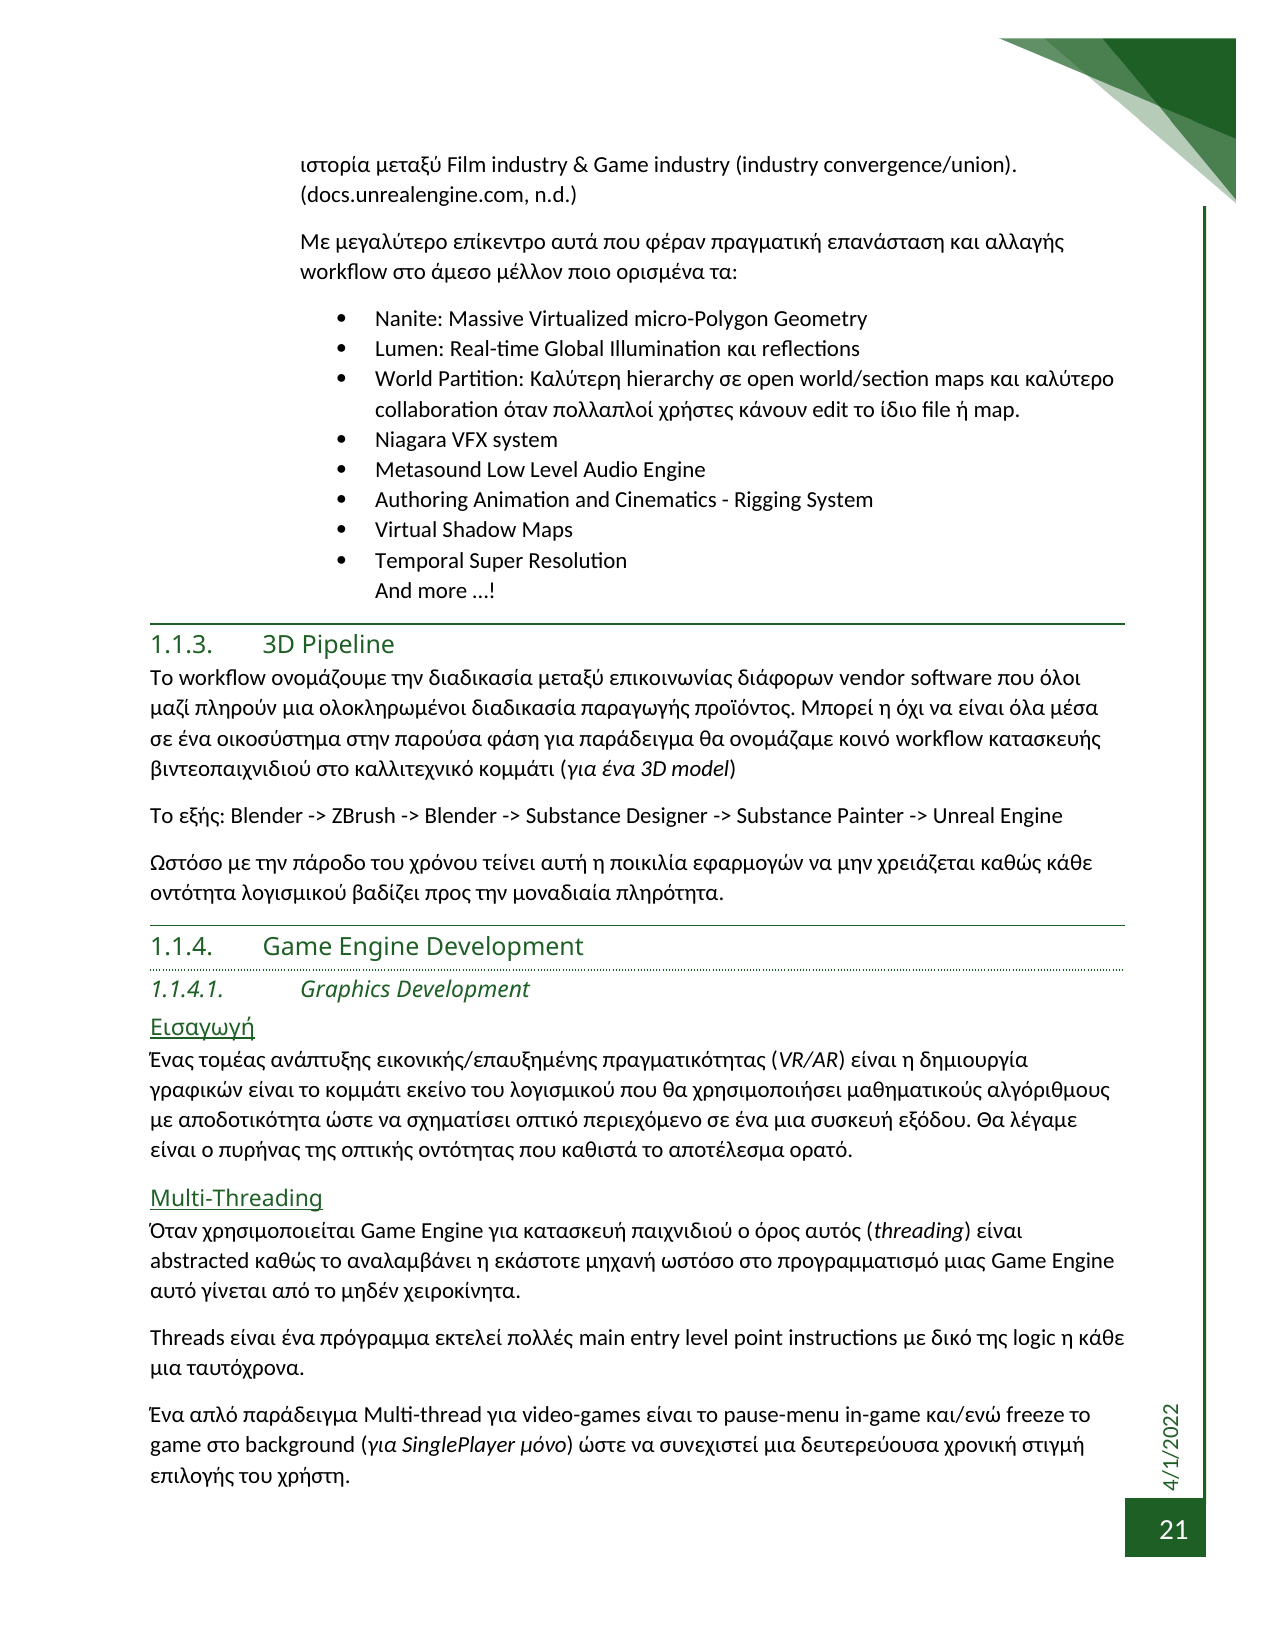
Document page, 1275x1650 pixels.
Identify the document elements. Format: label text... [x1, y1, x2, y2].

text Ωστόσο με την πάροδο του χρόνου τείνει αυτή η ποικιλία εφαρμογών να μην χρειάζεται καθώς κάθε οντότητα λογισμικού βαδίζει προς την μοναδιαία πληρότητα. [150, 848, 1125, 906]
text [300, 150, 1125, 208]
list Niagara VFX system [337, 425, 1125, 453]
text Ένα απλό παράδειγμα Multi-thread για video-games είναι το pause-menu in-game και/ενώ freeze το game στο background (για SinglePlayer μόνο) ώστε να συνεχιστεί μια δευτερεύουσα χρονική στιγμή επιλογής του χρήστη. [150, 1400, 1125, 1489]
list Nanite: Massive Virtualized micro-Polygon Geometry [337, 304, 1125, 332]
subtitle Game Engine Development [150, 926, 1125, 962]
list Temporal Super Resolution [337, 546, 1125, 574]
list Metasound Low Level Audio Engine [337, 455, 1125, 483]
picture [997, 38, 1236, 204]
text Ένας τομέας ανάπτυξης εικονικής/επαυξημένης πραγματικότητας (VR/AR) είναι η δημιουργία γραφικών είναι το κομμάτι εκείνο του λογισμικού που θα χρησιμοποιήσει μαθηματικούς αλγόριθμους με αποδοτικότητα ώστε να σχηματίσει οπτικό περιεχόμενο σε ένα μια συσκευή εξόδου. Θα λέγαμε είναι ο πυρήνας της οπτικής οντότητας που καθιστά το αποτέλεσμα ορατό. [150, 1045, 1125, 1163]
subtitle Εισαγωγή [150, 1011, 1125, 1042]
text Όταν χρησιμοποιείται Game Engine για κατασκευή παιχνιδιού ο όρος αυτός (threading) είναι abstracted καθώς το αναλαμβάνει η εκάστοτε μηχανή ωστόσο στο προγραμματισμό μιας Game Engine αυτό γίνεται από το μηδέν χειροκίνητα. [150, 1216, 1125, 1304]
text To workflow ονομάζουμε την διαδικασία μεταξύ επικοινωνίας διάφορων vendor software που όλοι μαζί πληρούν μια ολοκληρωμένοι διαδικασία παραγωγής προϊόντος. Μπορεί η όχι να είναι όλα μέσα σε ένα οικοσύστημα στην παρούσα φάση για παράδειγμα θα ονομάζαμε κοινό workflow κατασκευής βιντεοπαιχνιδιού στο καλλιτεχνικό κομμάτι (για ένα 3D model) [150, 663, 1125, 782]
list World Partition: Καλύτερη hierarchy σε open world/section maps και καλύτερο collaboration όταν πολλαπλοί χρήστες κάνουν edit το ίδιο file ή map. [337, 364, 1125, 423]
list And more …! [375, 576, 1125, 604]
text Το εξής: Blender -> ZBrush -> Blender -> Substance Designer -> Substance Painter -> Unreal Engine [150, 801, 1125, 829]
text Με μεγαλύτερο επίκεντρο αυτά που φέραν πραγματική επανάσταση και αλλαγής workflow στο άμεσο μέλλον ποιο ορισμένα τα: [300, 227, 1125, 285]
list Authoring Animation and Cinematics - Rigging System [337, 485, 1125, 513]
subtitle Multi-Threading [150, 1182, 1125, 1213]
subtitle 3D Pipeline [150, 625, 1125, 661]
text Threads είναι ένα πρόγραμμα εκτελεί πολλές main entry level point instructions με δικό της logic η κάθε μια ταυτόχρονα. [150, 1323, 1125, 1381]
subtitle Graphics Development [150, 969, 1125, 1004]
list Virtual Shadow Maps [337, 516, 1125, 544]
list Lumen: Real-time Global Illumination και reflections [337, 334, 1125, 362]
